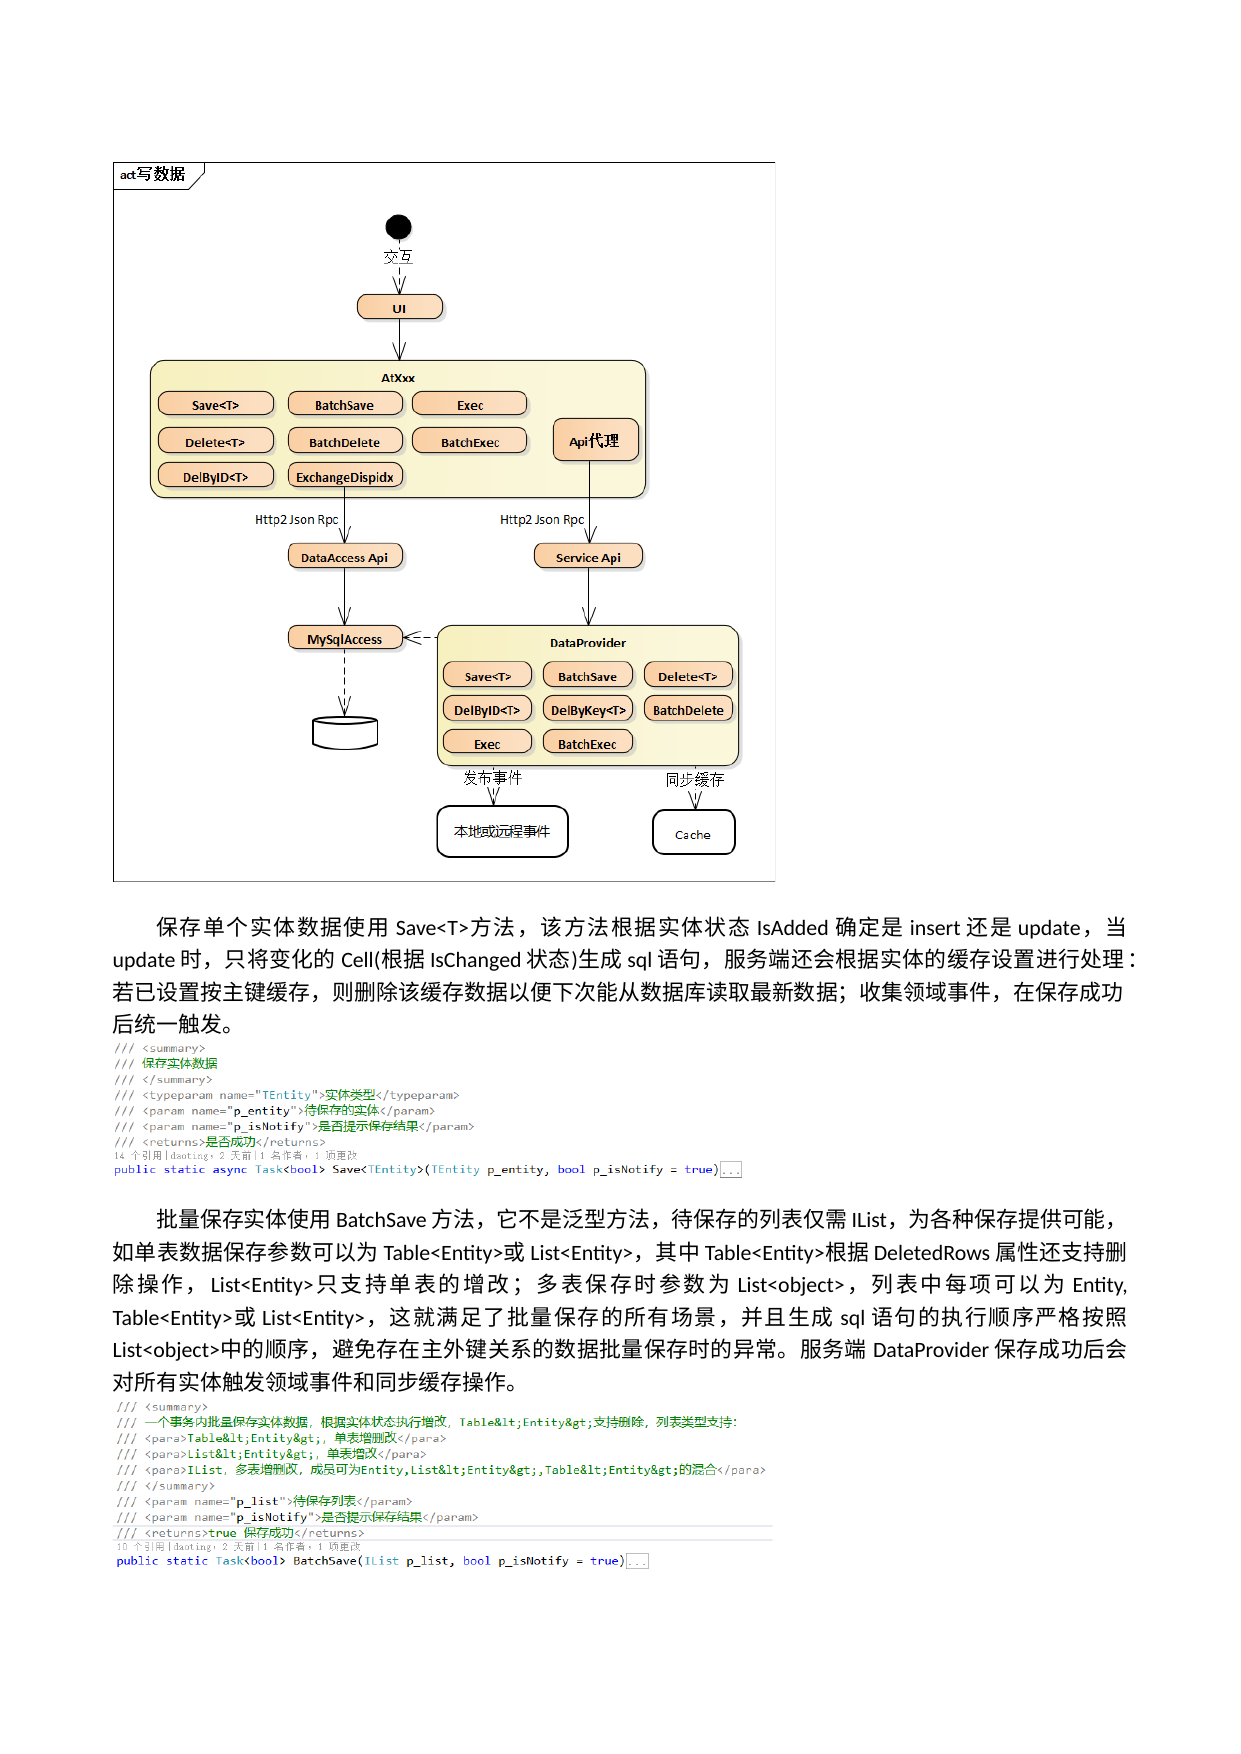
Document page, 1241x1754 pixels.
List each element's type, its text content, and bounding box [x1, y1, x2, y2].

text 保存单个实体数据使用Save<T>方法，该方法根据实体状态IsAdded确定是insert还是update，当update时，只将变化的Cell(根据IsChanged状态)生成sql语句，服务端还会根据实体的缓存设置进行处理：若已设置按主键缓存，则删除该缓存数据以便下次能从数据库读取最新数据；收集领域事件，在保存成功后统一触发。 [112, 909, 1128, 1039]
text 批量保存实体使用BatchSave方法，它不是泛型方法，待保存的列表仅需IList，为各种保存提供可能，如单表数据保存参数可以为Table<Entity>或List<Entity>，其中Table<Entity>根据DeletedRows属性还支持删除操作，List<Entity>只支持单表的增改；多表保存时参数为List<object>，列表中每项可以为Entity, Table<Entity>或List<Entity>，这就满足了批量保存的所有场景，并且生成sql语句的执行顺序严格按照List<object>中的顺序，避免存在主外键关系的数据批量保存时的异常。服务端DataProvider保存成功后会对所有实体触发领域事件和同步缓存操作。 [112, 1202, 1128, 1397]
picture [112, 1397, 773, 1576]
picture [112, 162, 775, 882]
picture [112, 1039, 756, 1187]
